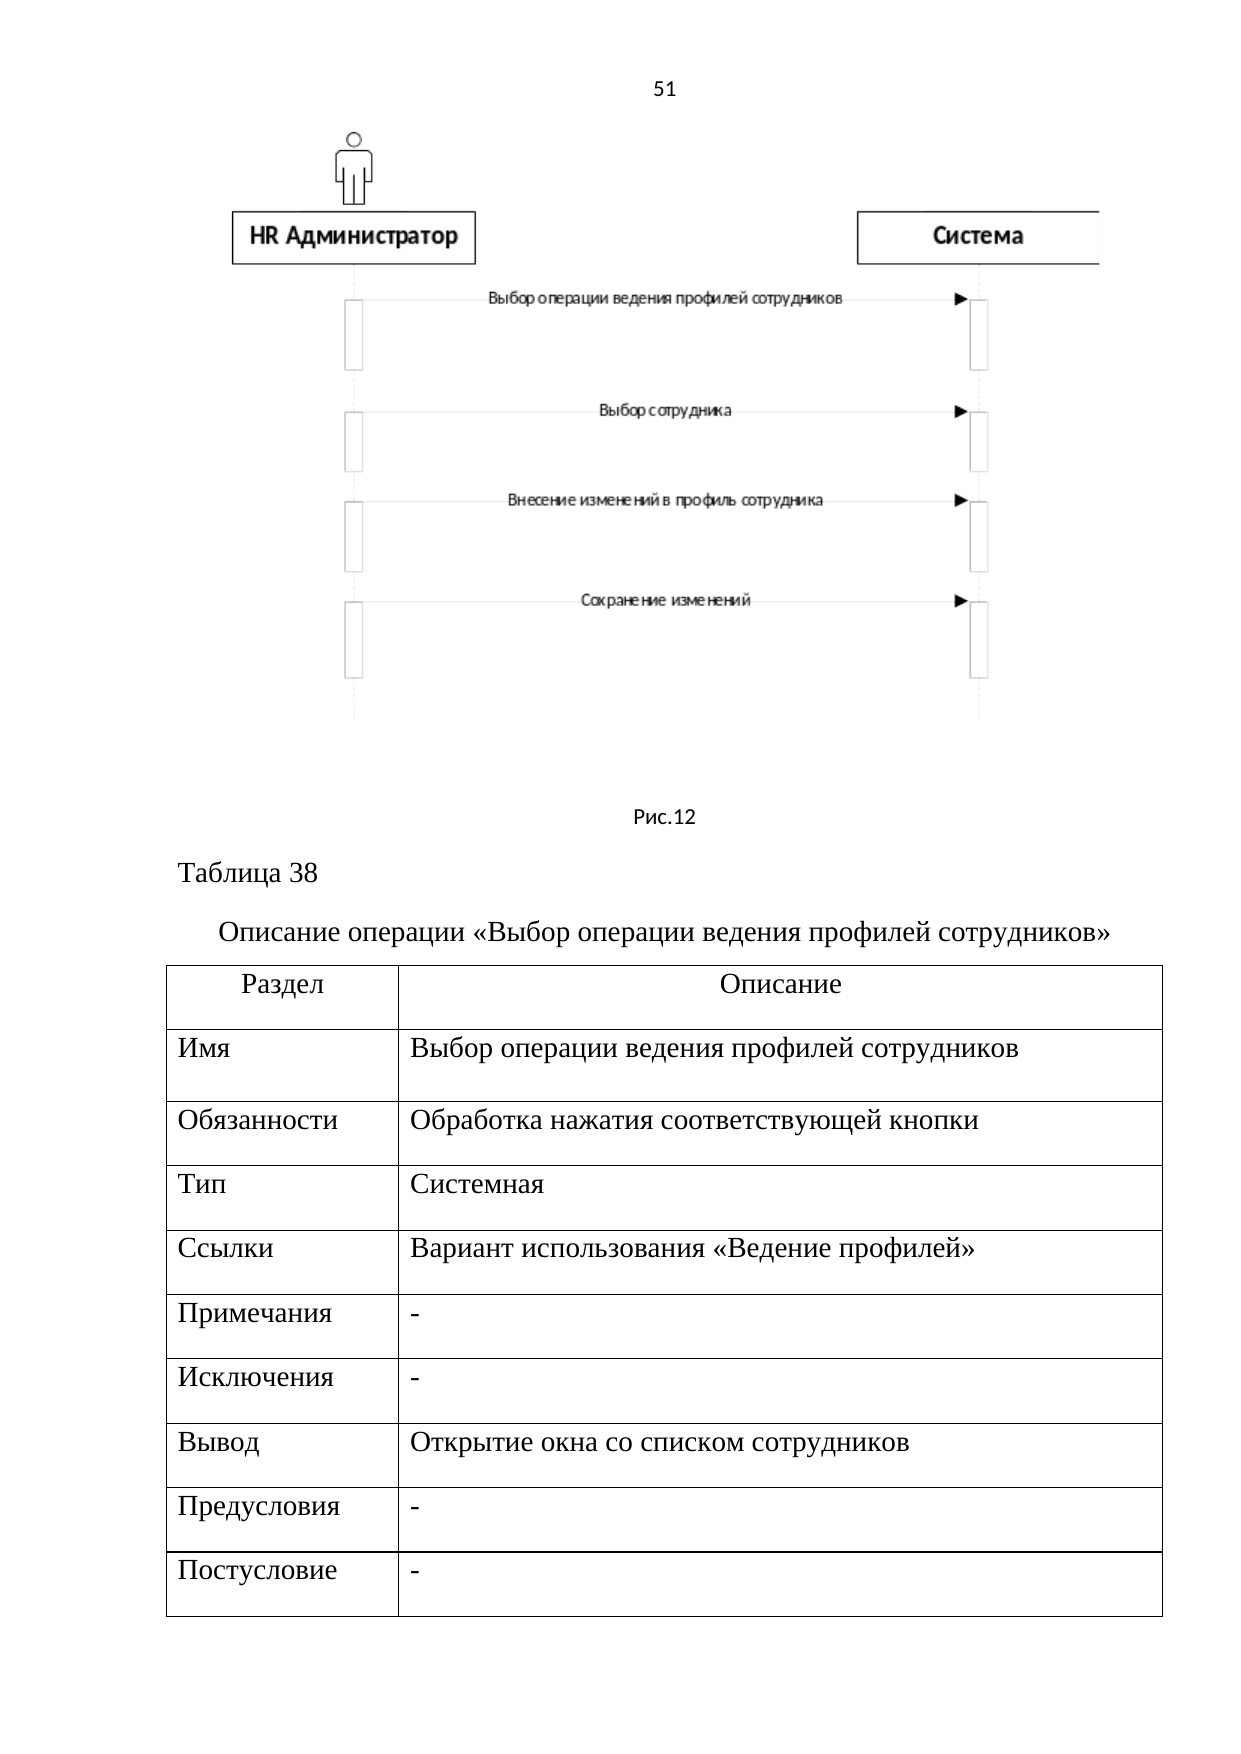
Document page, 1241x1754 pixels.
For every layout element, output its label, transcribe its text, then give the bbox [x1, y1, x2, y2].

table_cell Вариант использования «Ведение профилей» [399, 1231, 1162, 1294]
table_cell Тип [167, 1166, 398, 1229]
table_cell Исключения [167, 1359, 398, 1423]
table_cell Системная [399, 1166, 1162, 1229]
table_cell - [399, 1295, 1162, 1358]
table_header Описание [399, 966, 1162, 1029]
table_header Раздел [167, 966, 398, 1029]
table_cell Примечания [167, 1295, 398, 1358]
text Описание операции «Выбор операции ведения профилей сотрудников» [177, 914, 1152, 948]
table_cell - [399, 1553, 1162, 1616]
table_cell - [399, 1488, 1162, 1551]
table_cell Ссылки [167, 1231, 398, 1294]
table_cell - [399, 1359, 1162, 1423]
table_cell Открытие окна со списком сотрудников [399, 1424, 1162, 1487]
table_cell Обработка нажатия соответствующей кнопки [399, 1102, 1162, 1165]
text Рис.12 [177, 802, 1152, 830]
table_cell Предусловия [167, 1488, 398, 1551]
table_cell Вывод [167, 1424, 398, 1487]
table_cell Выбор операции ведения профилей сотрудников [399, 1030, 1162, 1101]
table_cell Имя [167, 1030, 398, 1101]
table_cell Обязанности [167, 1102, 398, 1165]
table_cell Постусловие [167, 1553, 398, 1616]
text Таблица 38 [177, 855, 1152, 889]
